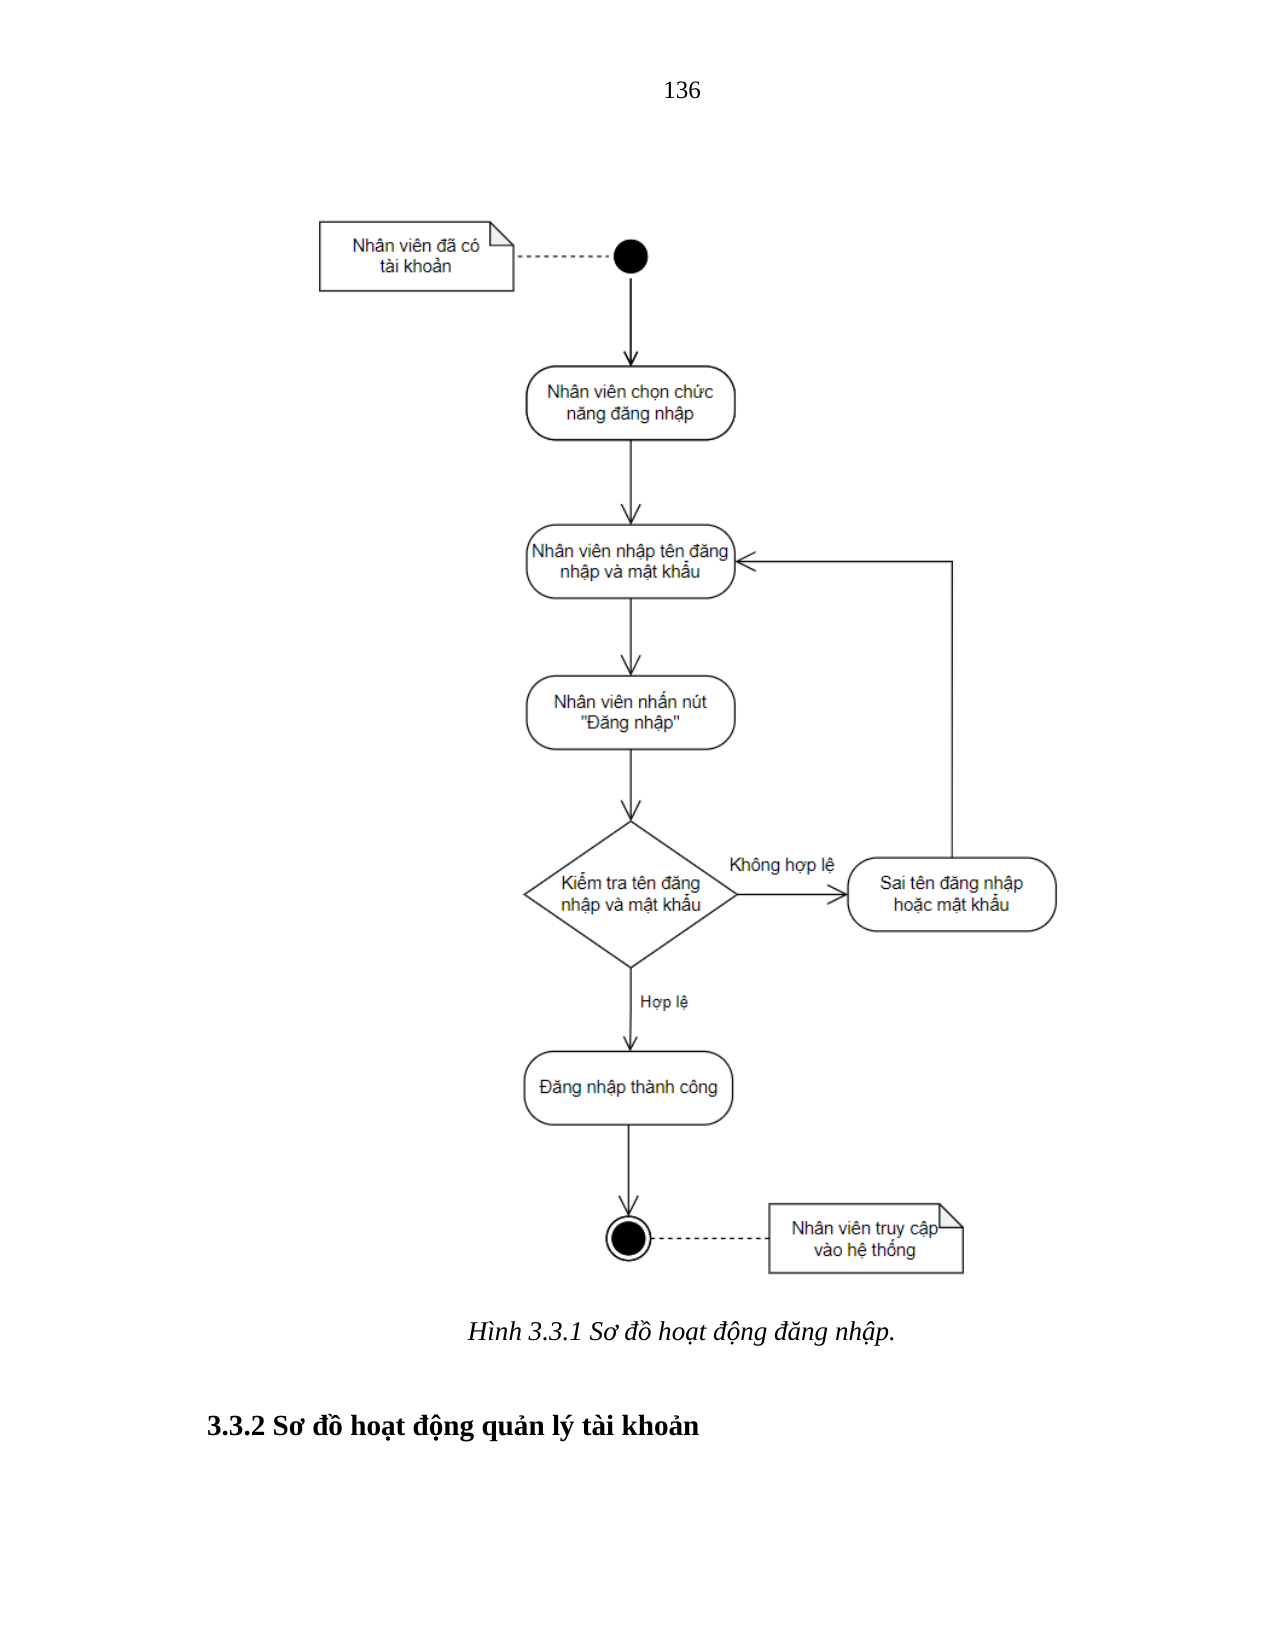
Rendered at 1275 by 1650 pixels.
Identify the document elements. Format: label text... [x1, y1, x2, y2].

text Hình 3.3.1 Sơ đồ hoạt động đăng nhập. [207, 1315, 1157, 1346]
picture [289, 206, 1075, 1296]
text 3.3.2 Sơ đồ hoạt động quản lý tài khoản [207, 1408, 1157, 1442]
